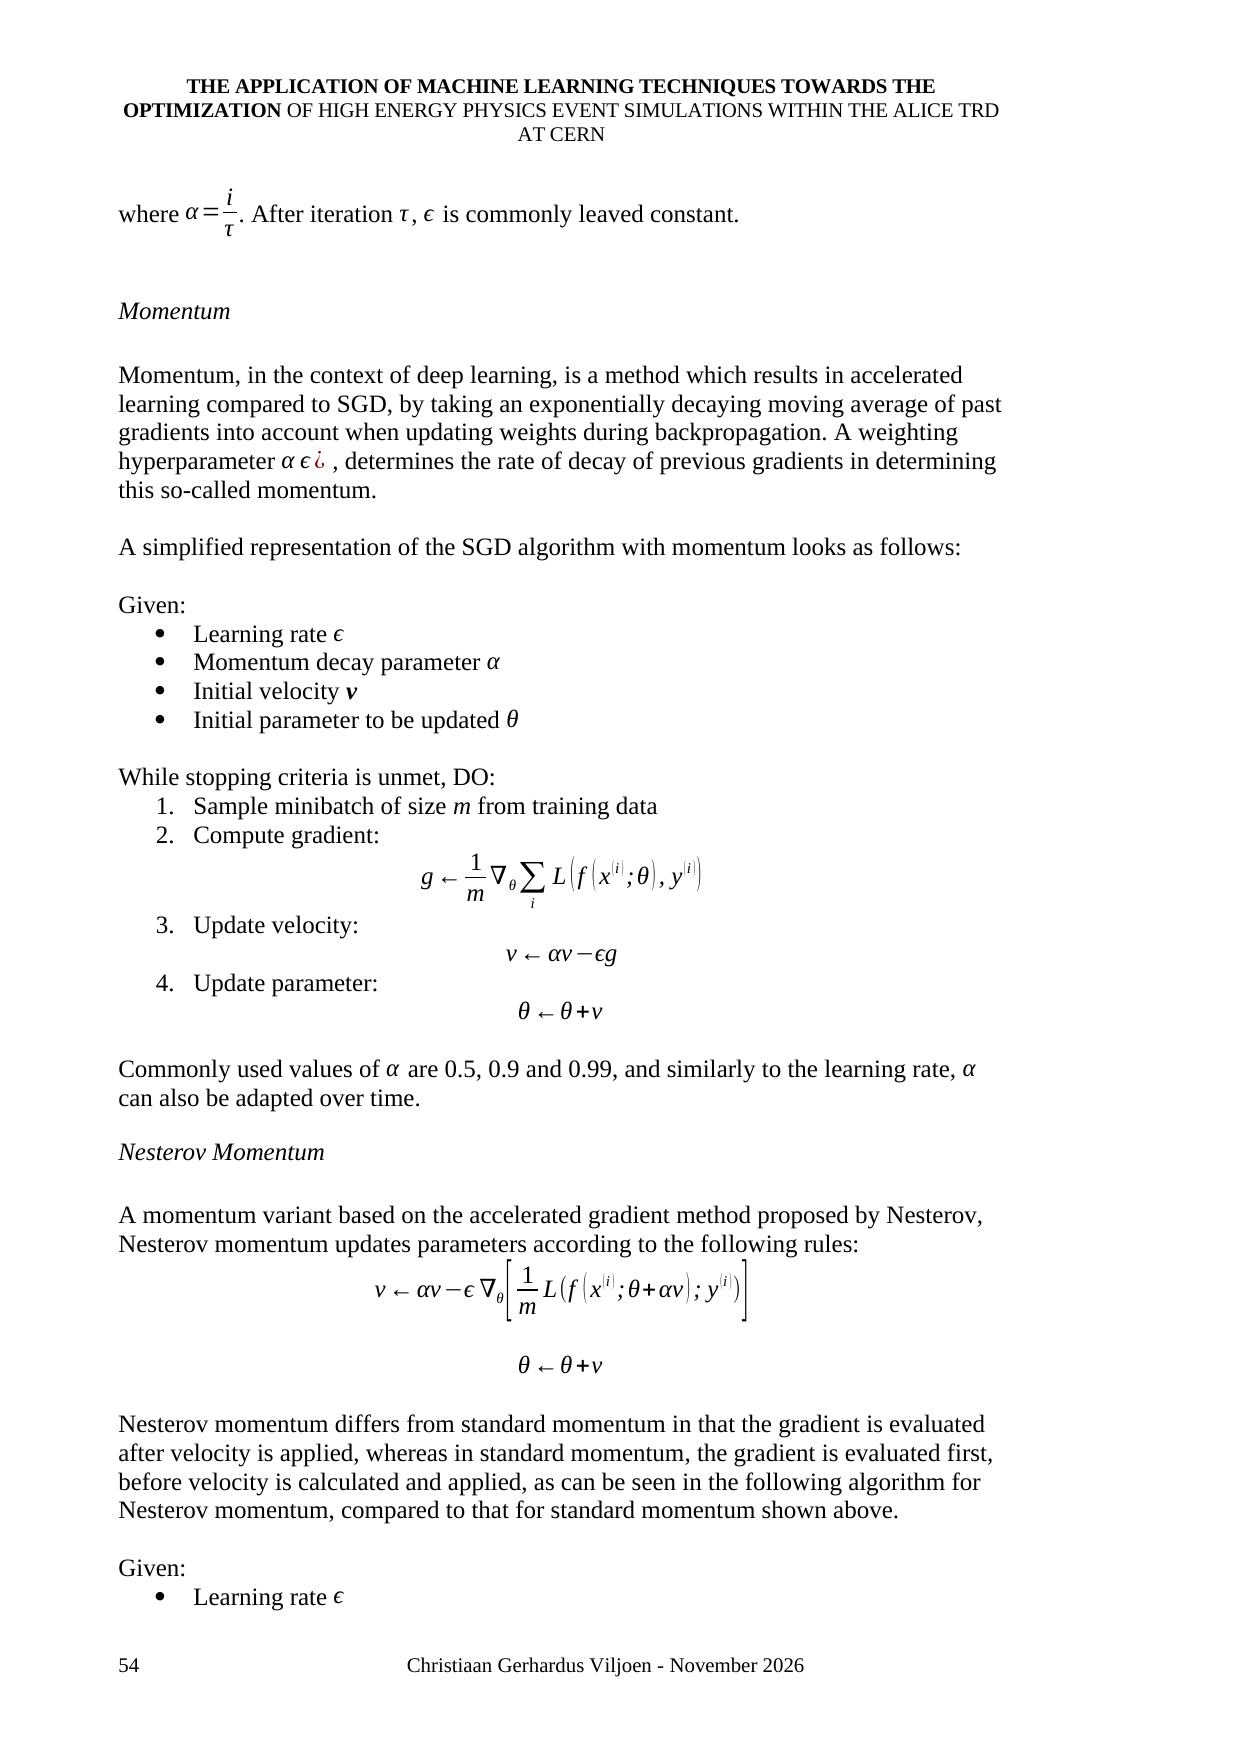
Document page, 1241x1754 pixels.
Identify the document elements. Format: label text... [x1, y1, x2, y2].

text A momentum variant based on the accelerated gradient method proposed by Nesterov, Nesterov momentum updates parameters according to the following rules: [118, 1201, 1004, 1258]
list Compute gradient: [156, 820, 1004, 849]
text Commonly used values of are 0.5, 0.9 and 0.99, and similarly to the learning rate, can also be adapted over time. [118, 1054, 1004, 1112]
text While stopping criteria is unmet, DO: [118, 762, 1004, 791]
text Given: [118, 1553, 1004, 1582]
subtitle Nesterov Momentum [118, 1137, 1004, 1166]
text Momentum, in the context of deep learning, is a method which results in accelerated learning compared to SGD, by taking an exponentially decaying moving average of past gradients into account when updating weights during backpropagation. A weighting hyperparameter , determines the rate of decay of previous gradients in determining this so-called momentum. [118, 360, 1004, 504]
subtitle Momentum [118, 296, 1004, 325]
text Nesterov momentum differs from standard momentum in that the gradient is evaluated after velocity is applied, whereas in standard momentum, the gradient is evaluated first, before velocity is calculated and applied, as can be seen in the following algorithm for Nesterov momentum, compared to that for standard momentum shown above. [118, 1409, 1004, 1524]
list Initial parameter to be updated [156, 705, 1004, 734]
list Update velocity: [156, 911, 1004, 939]
list Update parameter: [156, 968, 1004, 997]
list Learning rate [156, 1582, 1004, 1610]
text where . After iteration , is commonly leaved constant. [118, 183, 1004, 242]
text A simplified representation of the SGD algorithm with momentum looks as follows: [118, 532, 1004, 561]
list Initial velocity v [156, 676, 1004, 705]
text Given: [118, 590, 1004, 619]
list Learning rate [156, 619, 1004, 647]
list Sample minibatch of size m from training data [156, 791, 1004, 820]
list Momentum decay parameter [156, 647, 1004, 676]
